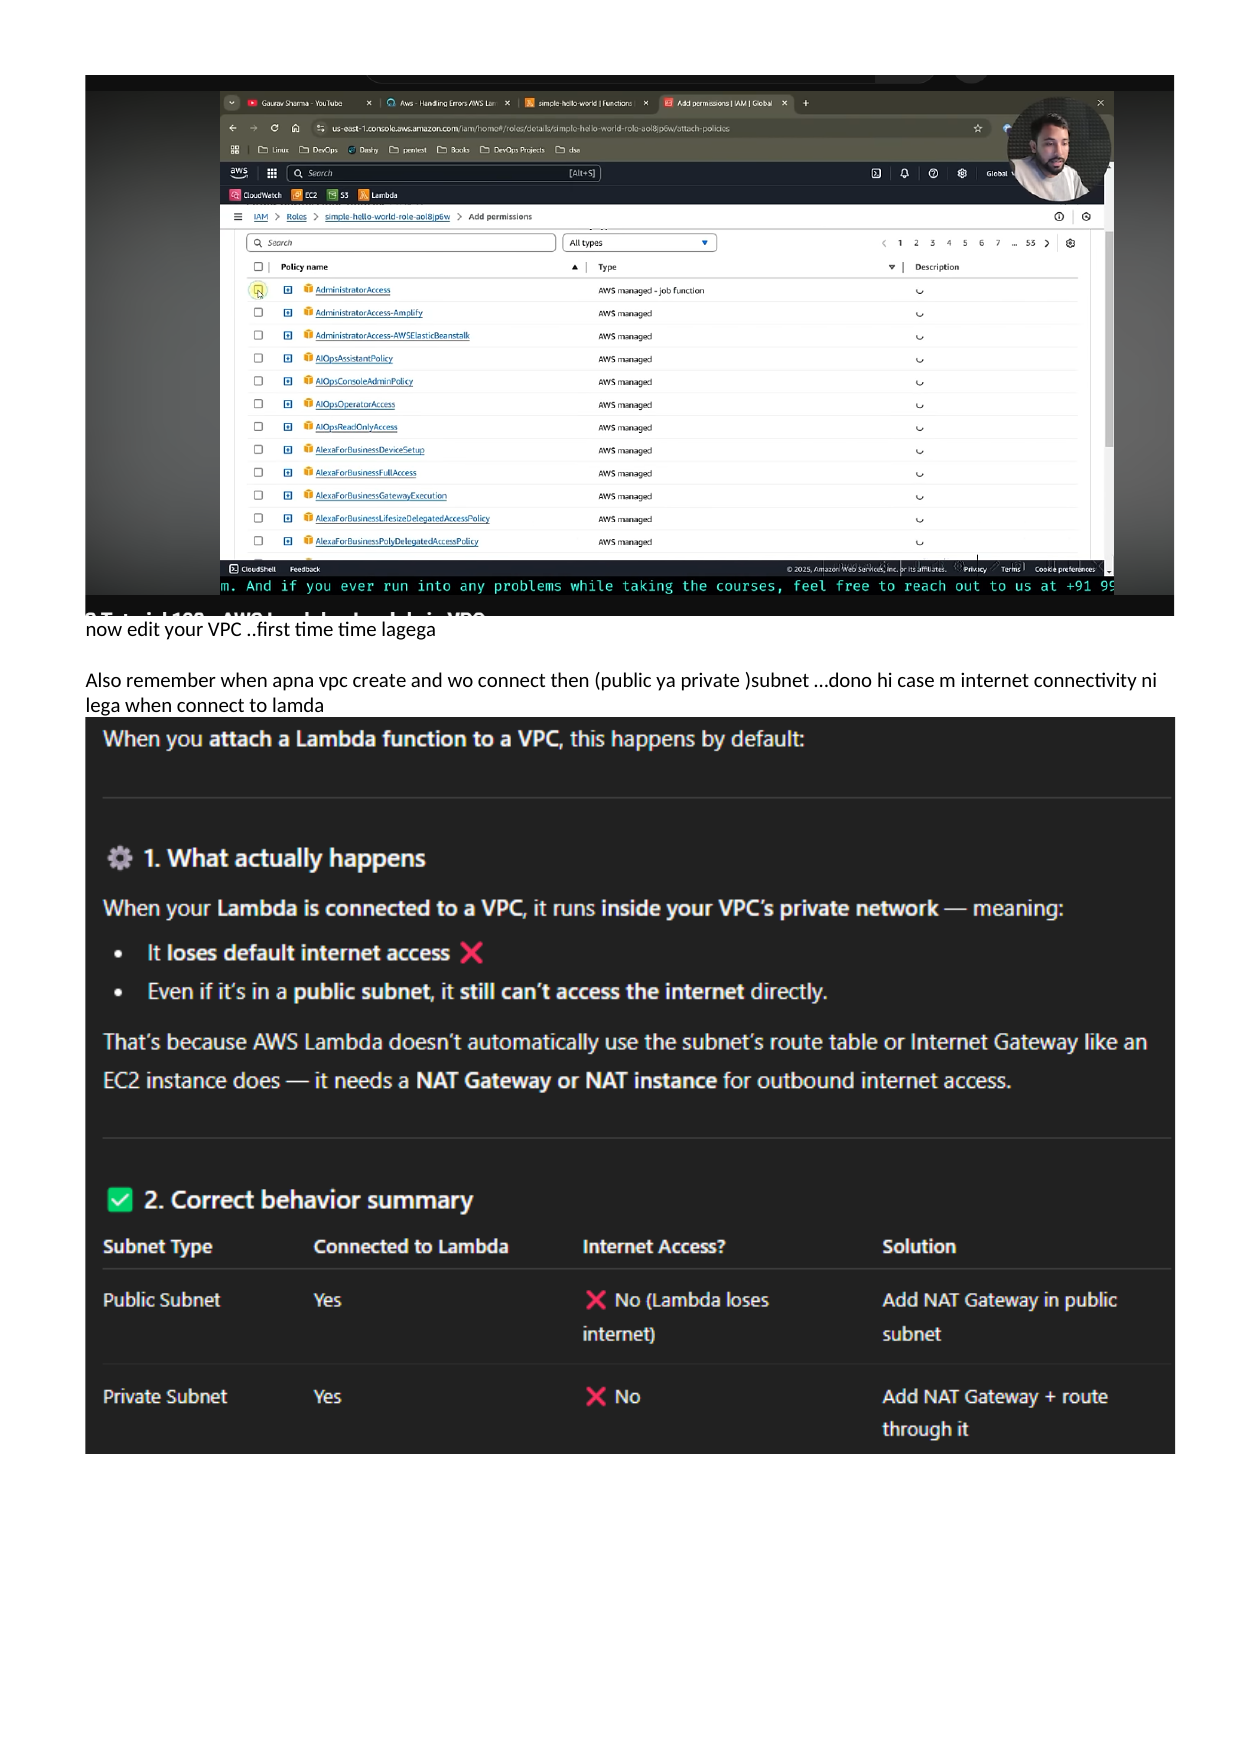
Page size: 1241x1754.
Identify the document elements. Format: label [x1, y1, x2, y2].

text [75, 75, 1165, 1453]
picture [85, 75, 1175, 616]
picture [85, 717, 1176, 1454]
